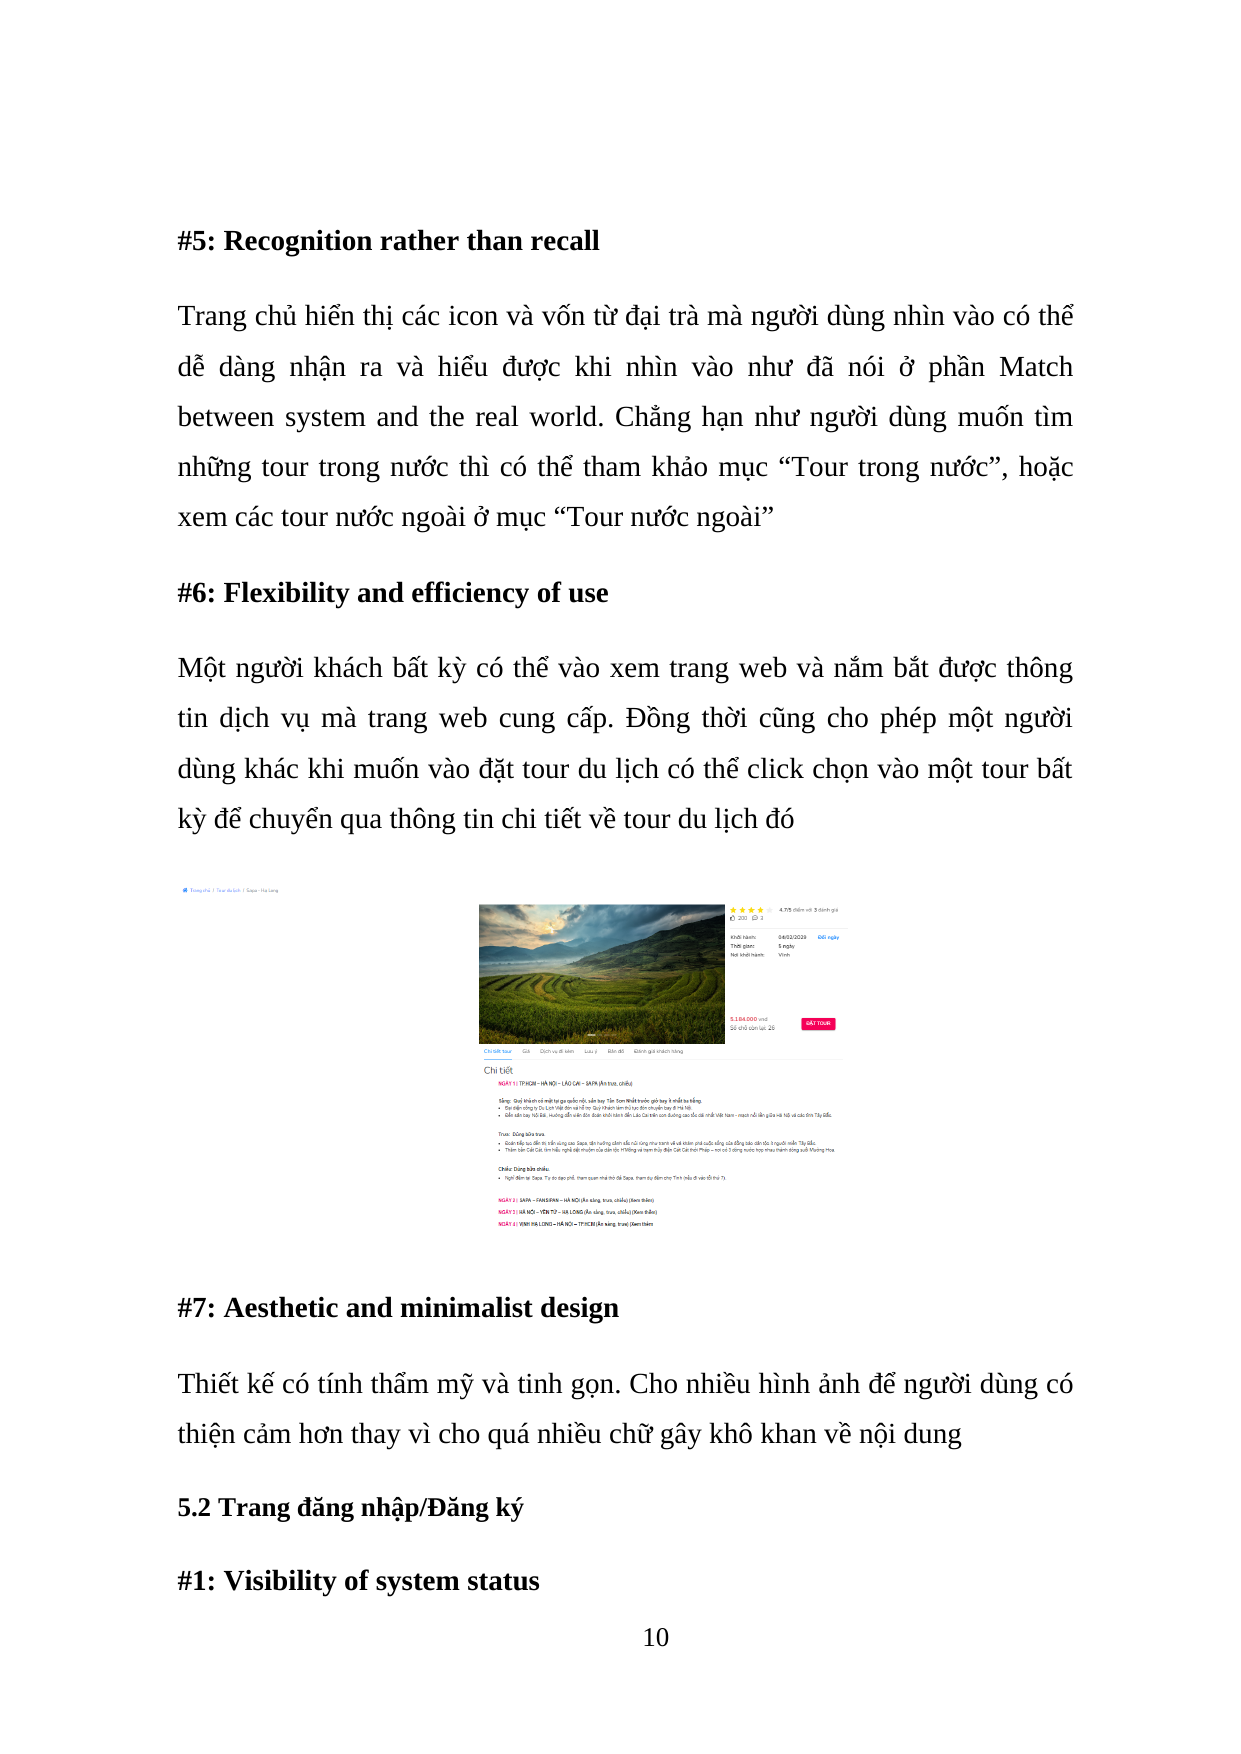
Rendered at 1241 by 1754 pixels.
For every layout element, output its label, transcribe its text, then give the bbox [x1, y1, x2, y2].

picture [177, 876, 1153, 1252]
subtitle 5.2 Trang đăng nhập/Đăng ký [177, 1492, 1075, 1523]
text Trang chủ hiển thị các icon và vốn từ đại trà mà người dùng nhìn vào có thể dễ dàng nhận ra và hiểu được khi nhìn vào như đã nói ở phần Match between system and the real world. Chẳng hạn như người dùng muốn tìm những tour trong nước thì có thể tham khảo mục “Tour trong nước”, hoặc xem các tour nước ngoài ở mục “Tour nước ngoài” [177, 298, 1075, 533]
text #5: Recognition rather than recall [177, 223, 1075, 257]
text #7: Aesthetic and minimalist design [177, 1291, 1075, 1324]
text #6: Flexibility and efficiency of use [177, 575, 1075, 608]
text Thiết kế có tính thẩm mỹ và tinh gọn. Cho nhiều hình ảnh để người dùng có thiện cảm hơn thay vì cho quá nhiều chữ gây khô khan về nội dung [177, 1366, 1075, 1450]
text Một người khách bất kỳ có thể vào xem trang web và nắm bắt được thông tin dịch vụ mà trang web cung cấp. Đồng thời cũng cho phép một người dùng khác khi muốn vào đặt tour du lịch có thể click chọn vào một tour bất kỳ để chuyển qua thông tin chi tiết về tour du lịch đó [177, 650, 1075, 835]
text #1: Visibility of system status [177, 1563, 1075, 1597]
